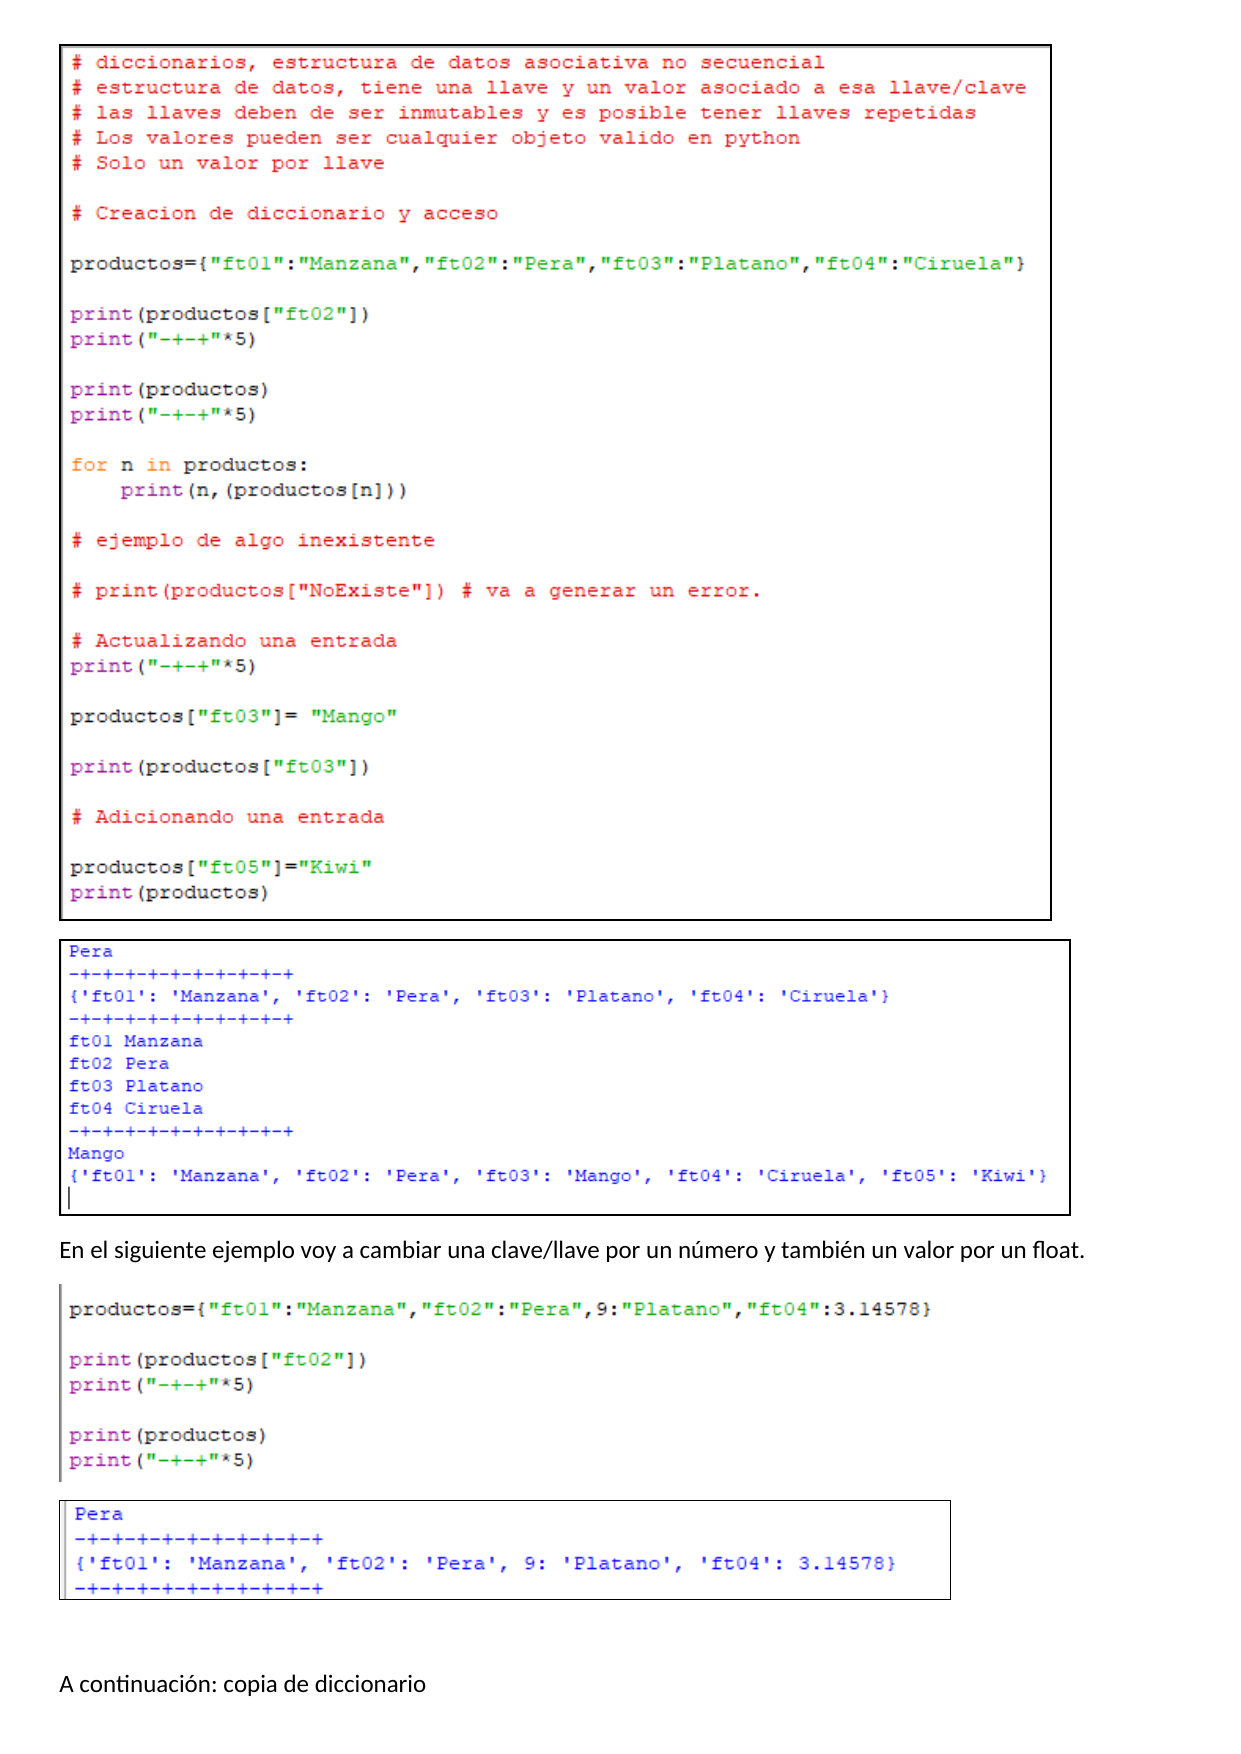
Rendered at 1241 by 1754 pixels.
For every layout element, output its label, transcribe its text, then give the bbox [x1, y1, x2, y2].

text En el siguiente ejemplo voy a cambiar una clave/llave por un número y también un valor por un float. [59, 1235, 1181, 1265]
text A continuación: copia de diccionario [59, 1668, 1181, 1699]
picture [60, 1501, 950, 1599]
picture [61, 46, 1050, 919]
picture [61, 941, 1069, 1214]
picture [59, 1284, 957, 1482]
